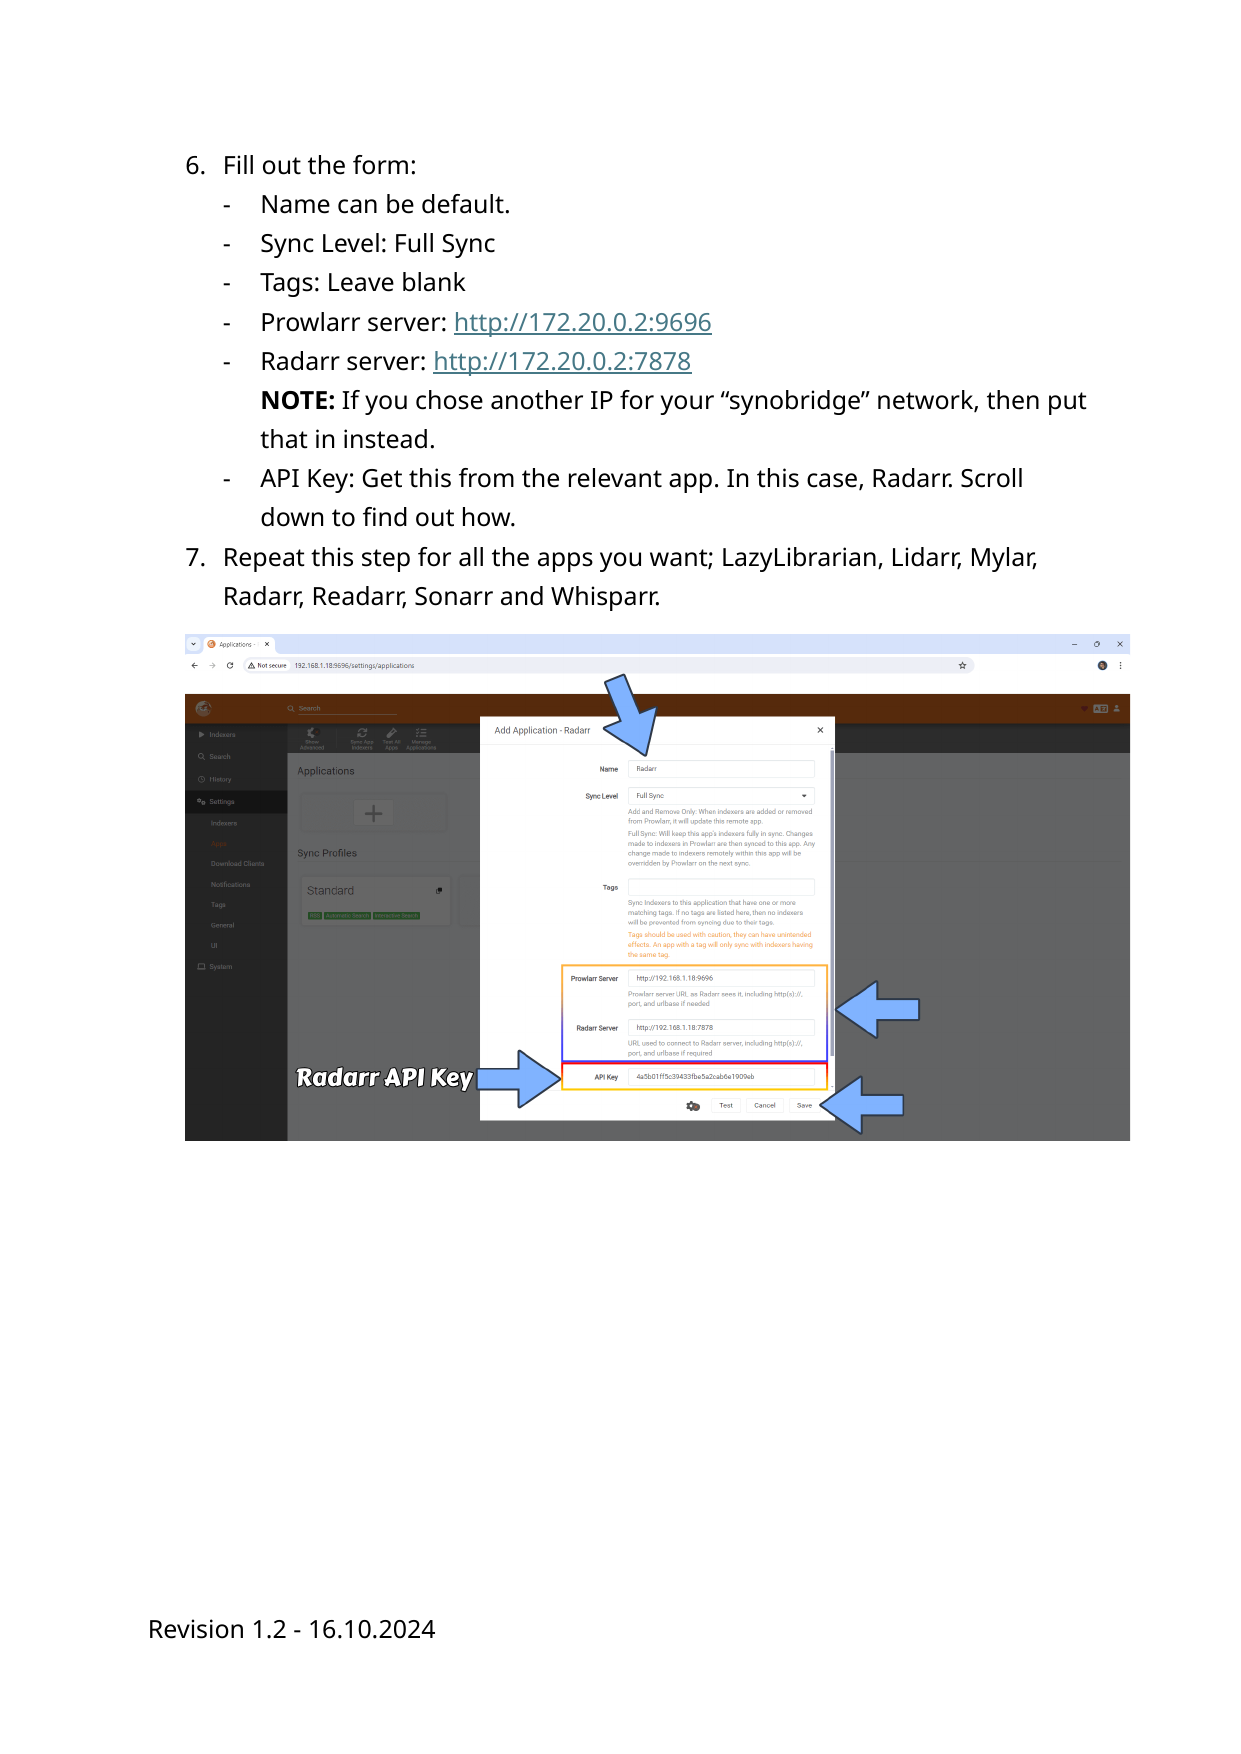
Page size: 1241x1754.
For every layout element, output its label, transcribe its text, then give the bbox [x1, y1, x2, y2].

list Repeat this step for all the apps you want; LazyLibrarian, Lidarr, Mylar, Radarr, Readarr, Sonarr and Whisparr. [185, 539, 1093, 612]
list Tags: Leave blank [223, 265, 1093, 299]
list Fill out the form: [185, 148, 1093, 182]
list NOTE: If you chose another IP for your “synobridge” network, then put that in instead. [260, 383, 1093, 456]
list API Key: Get this from the relevant app. In this case, Radarr. Scroll down to find out how. [223, 461, 1093, 534]
list Name can be default. [223, 187, 1093, 221]
picture [185, 634, 1130, 1141]
list Radarr server: http://172.20.0.2:7878 [223, 343, 1093, 377]
list Sync Level: Full Sync [223, 226, 1093, 260]
list Prowlarr server: http://172.20.0.2:9696 [223, 304, 1093, 338]
